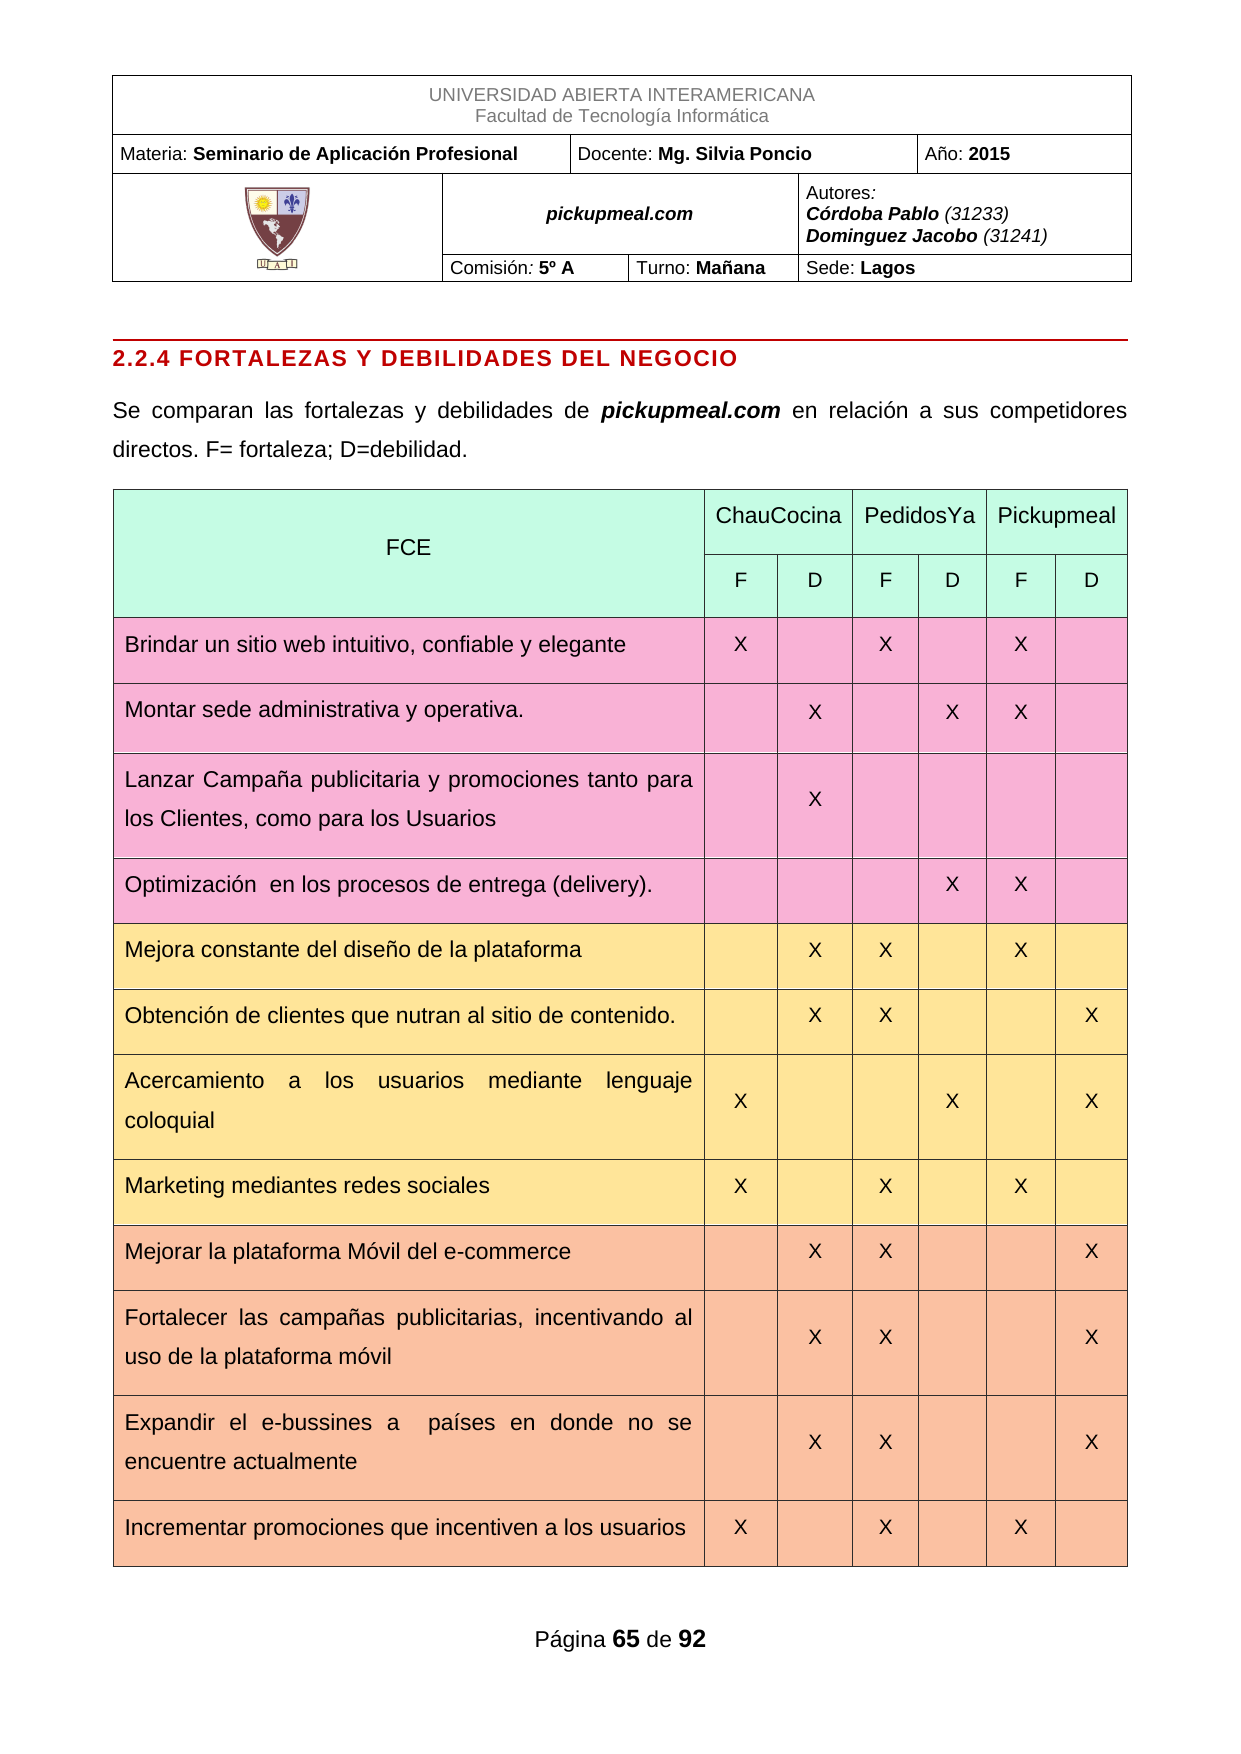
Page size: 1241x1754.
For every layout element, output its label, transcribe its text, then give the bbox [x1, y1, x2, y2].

table_cell Montar sede administrativa y operativa. [114, 684, 704, 752]
table_cell [919, 1396, 986, 1500]
table_cell Brindar un sitio web intuitivo, confiable y elegante [114, 618, 704, 683]
table_cell X [1056, 990, 1127, 1054]
table_cell X [1056, 1291, 1127, 1395]
text Se comparan las fortalezas y debilidades de pickupmeal.com en relación a sus competidores directos. F= fortaleza; D=debilidad. [112, 397, 1128, 463]
table_cell [778, 1501, 852, 1566]
table_cell X [987, 859, 1055, 923]
table_cell X [1056, 1396, 1127, 1500]
table_cell Marketing mediantes redes sociales [114, 1160, 704, 1224]
table_cell [705, 1291, 777, 1395]
table_cell [919, 1291, 986, 1395]
table_cell [1056, 618, 1127, 683]
table_cell [778, 1055, 852, 1159]
table_cell [705, 684, 777, 752]
table_cell [987, 1396, 1055, 1500]
table_cell X [705, 1160, 777, 1224]
table_cell [853, 754, 918, 857]
table_cell Expandir el e-bussines a países en donde no se encuentre actualmente [114, 1396, 704, 1500]
table_cell X [705, 1055, 777, 1159]
table_cell Optimización en los procesos de entrega (delivery). [114, 859, 704, 923]
table_cell [705, 924, 777, 988]
table_header ChauCocina [705, 490, 852, 554]
table_cell X [853, 618, 918, 683]
table_cell [1056, 1160, 1127, 1224]
table_cell [778, 1160, 852, 1224]
table_cell X [705, 618, 777, 683]
table_cell [705, 1396, 777, 1500]
table_cell Fortalecer las campañas publicitarias, incentivando al uso de la plataforma móvil [114, 1291, 704, 1395]
table_cell [778, 859, 852, 923]
table_cell D [778, 555, 852, 617]
table_cell X [853, 1501, 918, 1566]
table_header PedidosYa [853, 490, 986, 554]
table_cell [987, 1226, 1055, 1290]
table_cell [919, 1226, 986, 1290]
table_cell [1056, 684, 1127, 752]
table_cell Mejorar la plataforma Móvil del e-commerce [114, 1226, 704, 1290]
table_cell X [987, 924, 1055, 988]
table_cell X [853, 924, 918, 988]
table_cell [987, 1055, 1055, 1159]
table_cell X [919, 684, 986, 752]
subtitle 2.2.4 Fortalezas y debilidades del negocio [112, 340, 1128, 371]
table_cell X [987, 1501, 1055, 1566]
table_cell X [919, 1055, 986, 1159]
table_cell [919, 1501, 986, 1566]
table_cell Obtención de clientes que nutran al sitio de contenido. [114, 990, 704, 1054]
table_cell X [778, 924, 852, 988]
table_cell [853, 859, 918, 923]
table_cell X [987, 618, 1055, 683]
table_cell X [853, 990, 918, 1054]
table_cell X [853, 1160, 918, 1224]
table_cell X [778, 754, 852, 857]
table_cell X [853, 1226, 918, 1290]
table_cell [987, 990, 1055, 1054]
table_cell X [705, 1501, 777, 1566]
table_header FCE [114, 490, 704, 617]
table_cell [919, 924, 986, 988]
table_cell [987, 1291, 1055, 1395]
table_cell X [853, 1291, 918, 1395]
table_cell [853, 684, 918, 752]
table_cell [1056, 754, 1127, 857]
table_cell X [853, 1396, 918, 1500]
table_cell [1056, 924, 1127, 988]
table_cell [919, 1160, 986, 1224]
picture [230, 182, 325, 273]
table_cell Lanzar Campaña publicitaria y promociones tanto para los Clientes, como para los Usuarios [114, 754, 704, 857]
table_cell [987, 754, 1055, 857]
table_cell [1056, 1501, 1127, 1566]
table_cell [919, 990, 986, 1054]
table_cell Incrementar promociones que incentiven a los usuarios [114, 1501, 704, 1566]
table_cell [853, 1055, 918, 1159]
table_cell F [853, 555, 918, 617]
table_cell [705, 990, 777, 1054]
table_header Pickupmeal [987, 490, 1127, 554]
table_cell D [1056, 555, 1127, 617]
table_cell [919, 754, 986, 857]
table_cell X [778, 1226, 852, 1290]
table_cell F [987, 555, 1055, 617]
table_cell X [778, 1291, 852, 1395]
table_cell X [778, 1396, 852, 1500]
table_cell Mejora constante del diseño de la plataforma [114, 924, 704, 988]
table_cell X [987, 684, 1055, 752]
table_cell F [705, 555, 777, 617]
table_cell X [778, 990, 852, 1054]
table_cell X [1056, 1226, 1127, 1290]
table_cell X [987, 1160, 1055, 1224]
table_cell D [919, 555, 986, 617]
table_cell [705, 1226, 777, 1290]
table_cell Acercamiento a los usuarios mediante lenguaje coloquial [114, 1055, 704, 1159]
table_cell X [778, 684, 852, 752]
table_cell [778, 618, 852, 683]
table_cell X [1056, 1055, 1127, 1159]
table_cell [705, 859, 777, 923]
table_cell [1056, 859, 1127, 923]
table_cell [919, 618, 986, 683]
table_cell X [919, 859, 986, 923]
table_cell [705, 754, 777, 857]
